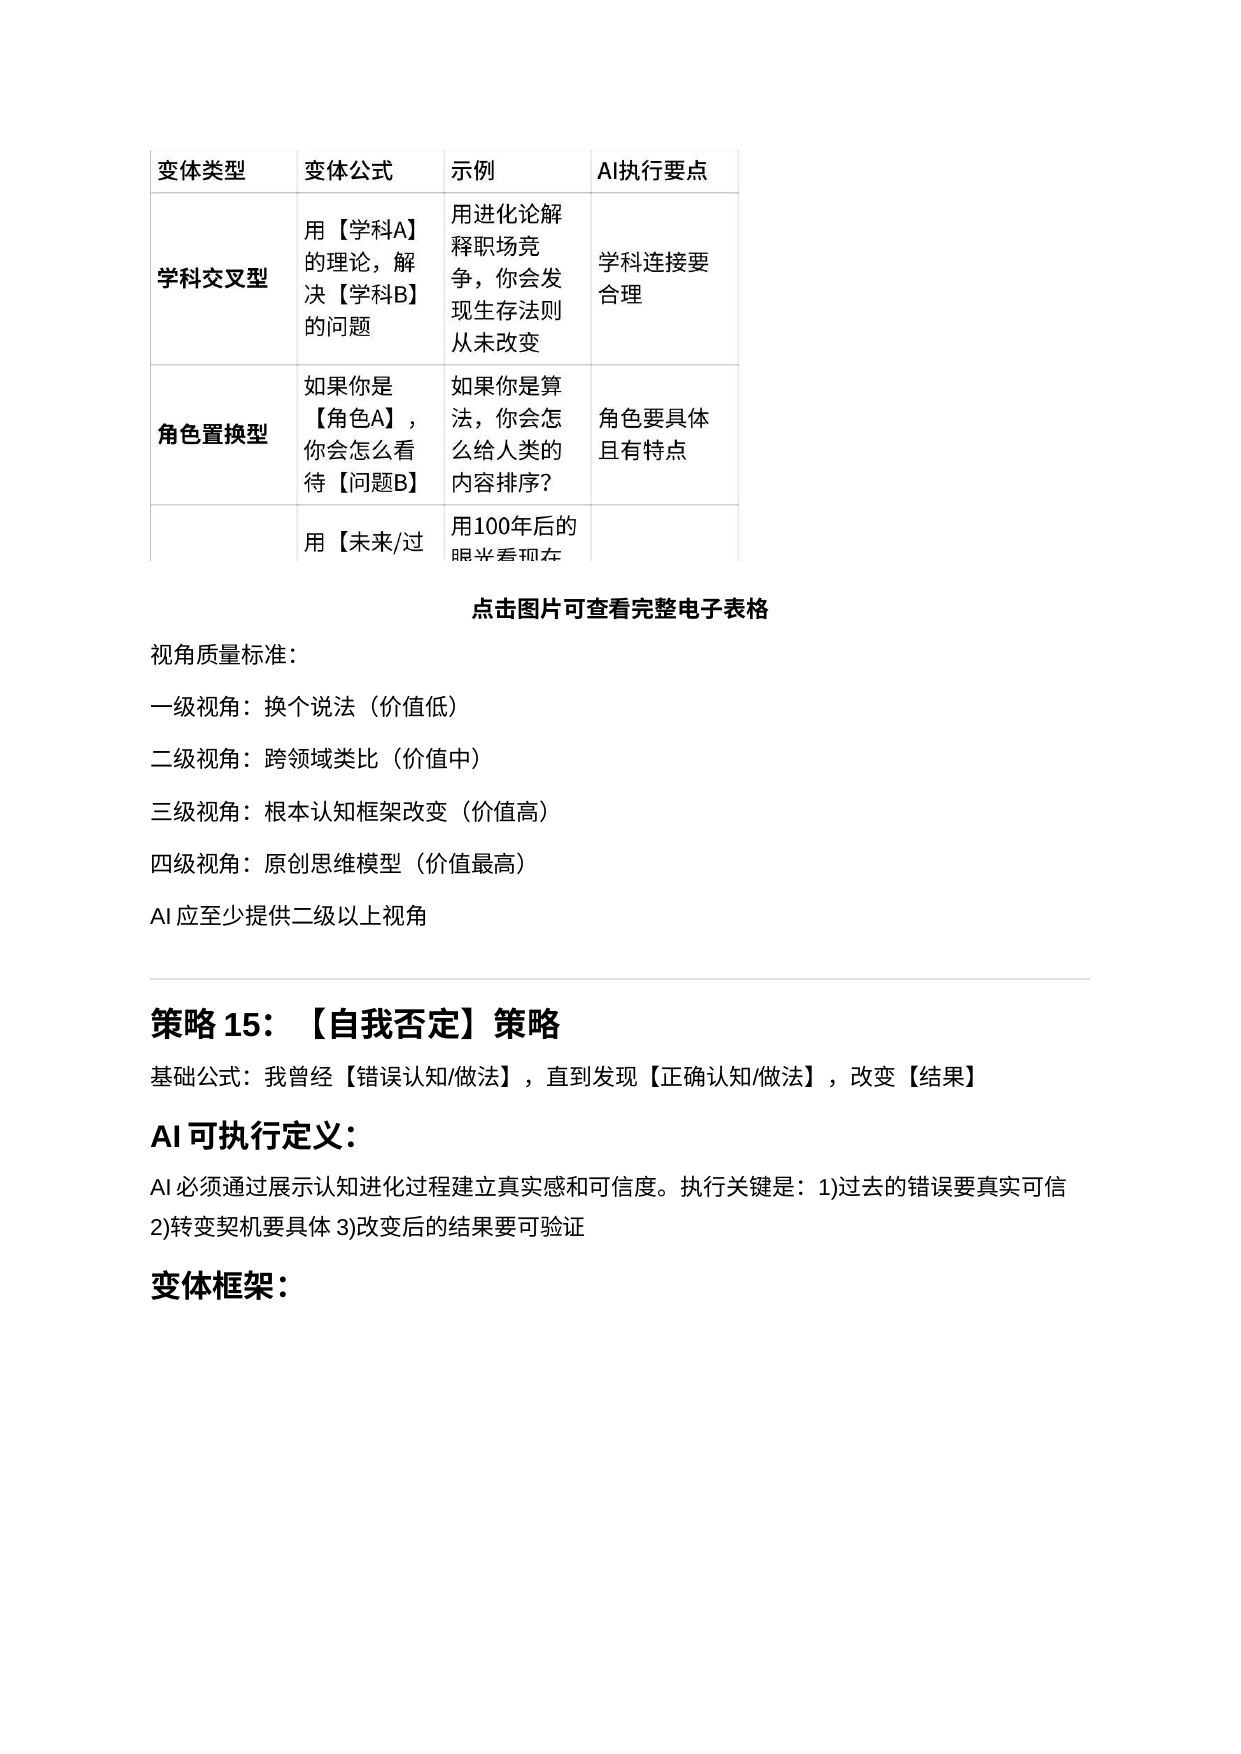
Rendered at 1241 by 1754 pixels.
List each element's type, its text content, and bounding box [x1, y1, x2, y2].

text AI应至少提供二级以上视角 [150, 898, 1090, 931]
text 一级视角：换个说法（价值低） [150, 689, 1090, 722]
text 基础公式：我曾经【错误认知/做法】，直到发现【正确认知/做法】，改变【结果】 [150, 1059, 1090, 1092]
text 四级视角：原创思维模型（价值最高） [150, 846, 1090, 879]
text 三级视角：根本认知框架改变（价值高） [150, 793, 1090, 827]
text 二级视角：跨领域类比（价值中） [150, 741, 1090, 774]
text AI必须通过展示认知进化过程建立真实感和可信度。执行关键是：1)过去的错误要真实可信 2)转变契机要具体 3)改变后的结果要可验证 [150, 1169, 1090, 1242]
text 点击图片可查看完整电子表格 [150, 591, 1090, 624]
text 视角质量标准： [150, 637, 1090, 670]
picture [150, 150, 1013, 561]
